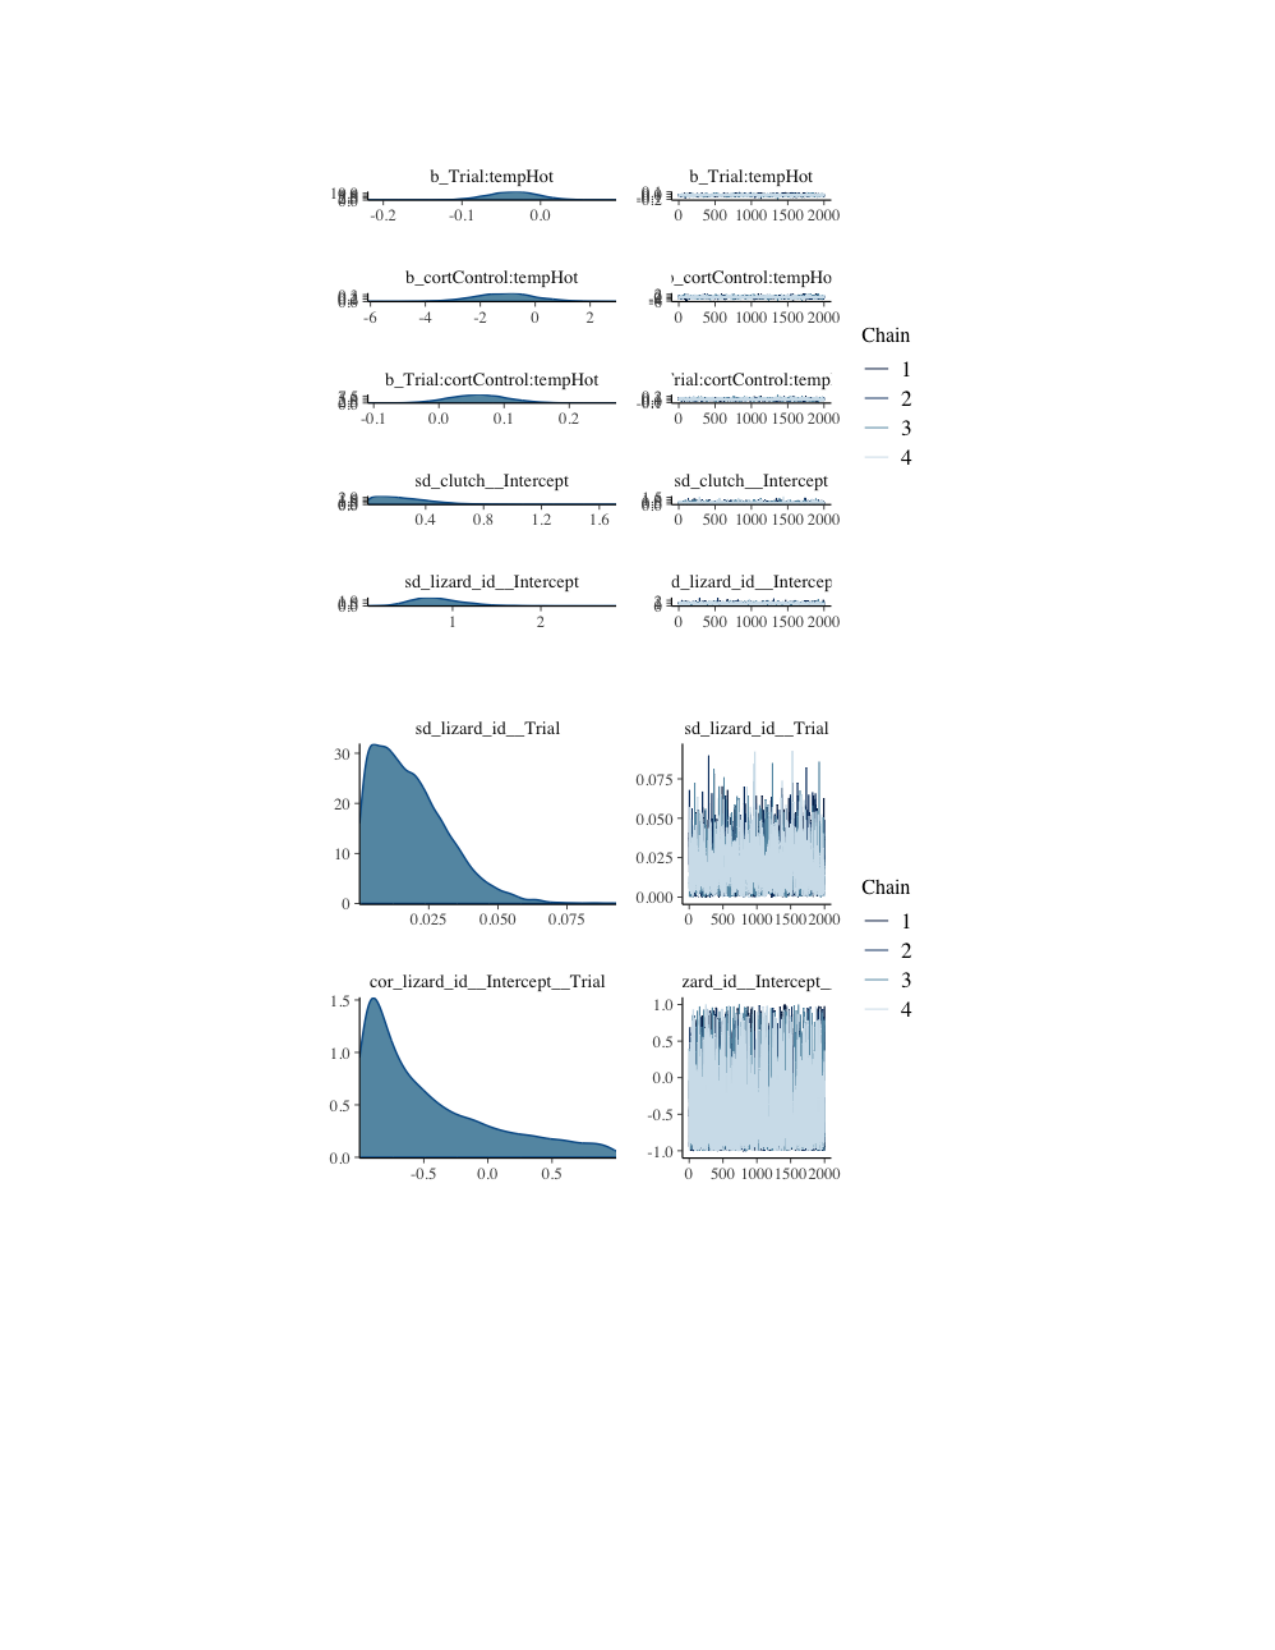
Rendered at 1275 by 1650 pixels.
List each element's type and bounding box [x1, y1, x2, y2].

table_header [139, 150, 1114, 702]
picture [320, 702, 933, 1192]
table_header [139, 702, 1114, 1254]
picture [320, 150, 933, 640]
